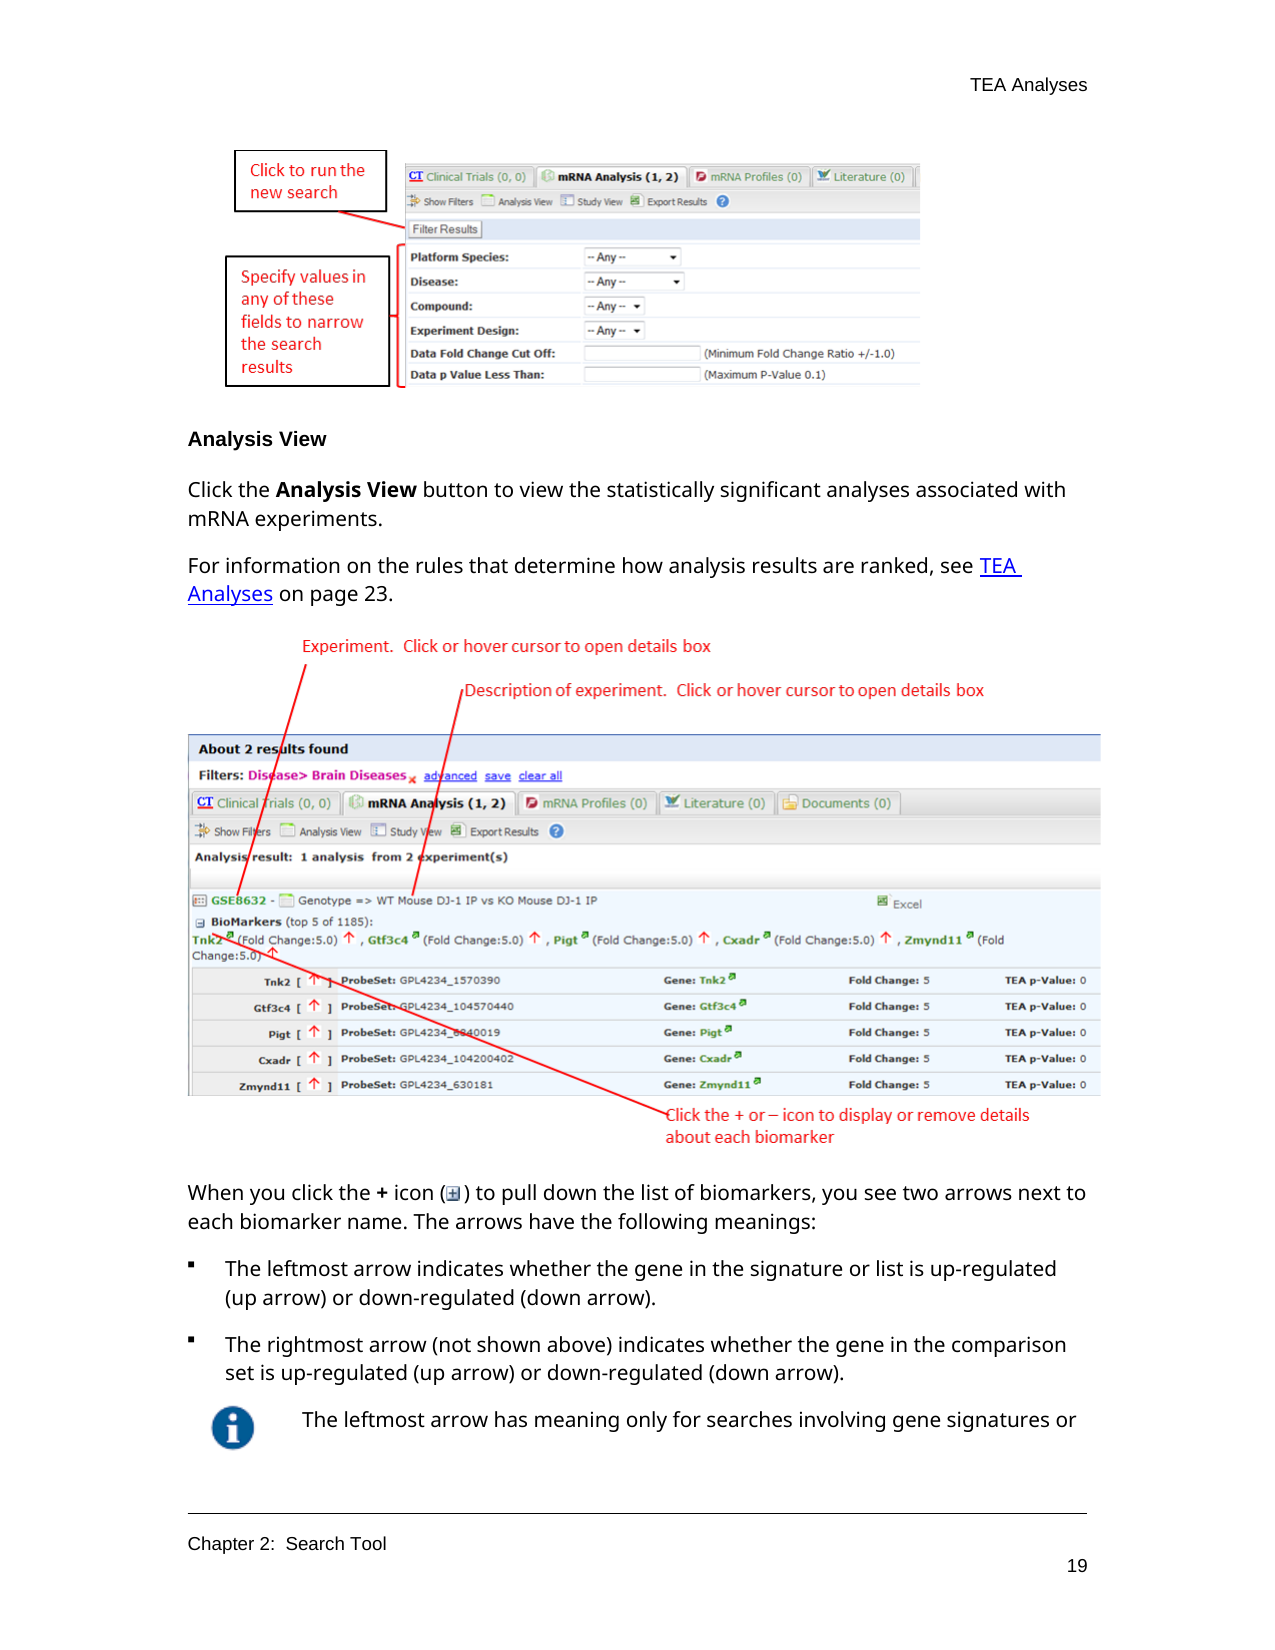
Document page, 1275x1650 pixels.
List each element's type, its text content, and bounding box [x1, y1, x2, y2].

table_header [291, 1405, 1099, 1469]
picture [446, 1186, 460, 1201]
table_header [176, 1405, 291, 1469]
text When you click the + icon () to pull down the list of biomarkers, you see two arrows next to each biomarker name. The arrows have the following meanings: [187, 1178, 1087, 1235]
list The rightmost arrow (not shown above) indicates whether the gene in the comparison set is up-regulated (up arrow) or down-regulated (down arrow). [187, 1330, 1087, 1387]
list The leftmost arrow indicates whether the gene in the signature or list is up-regulated (up arrow) or down-regulated (down arrow). [187, 1254, 1087, 1311]
subtitle Analysis View [187, 427, 1087, 451]
picture [187, 626, 1101, 1160]
picture [205, 1405, 262, 1451]
picture [225, 150, 921, 389]
text Click the Analysis View button to view the statistically significant analyses associated with mRNA experiments. [187, 476, 1087, 532]
